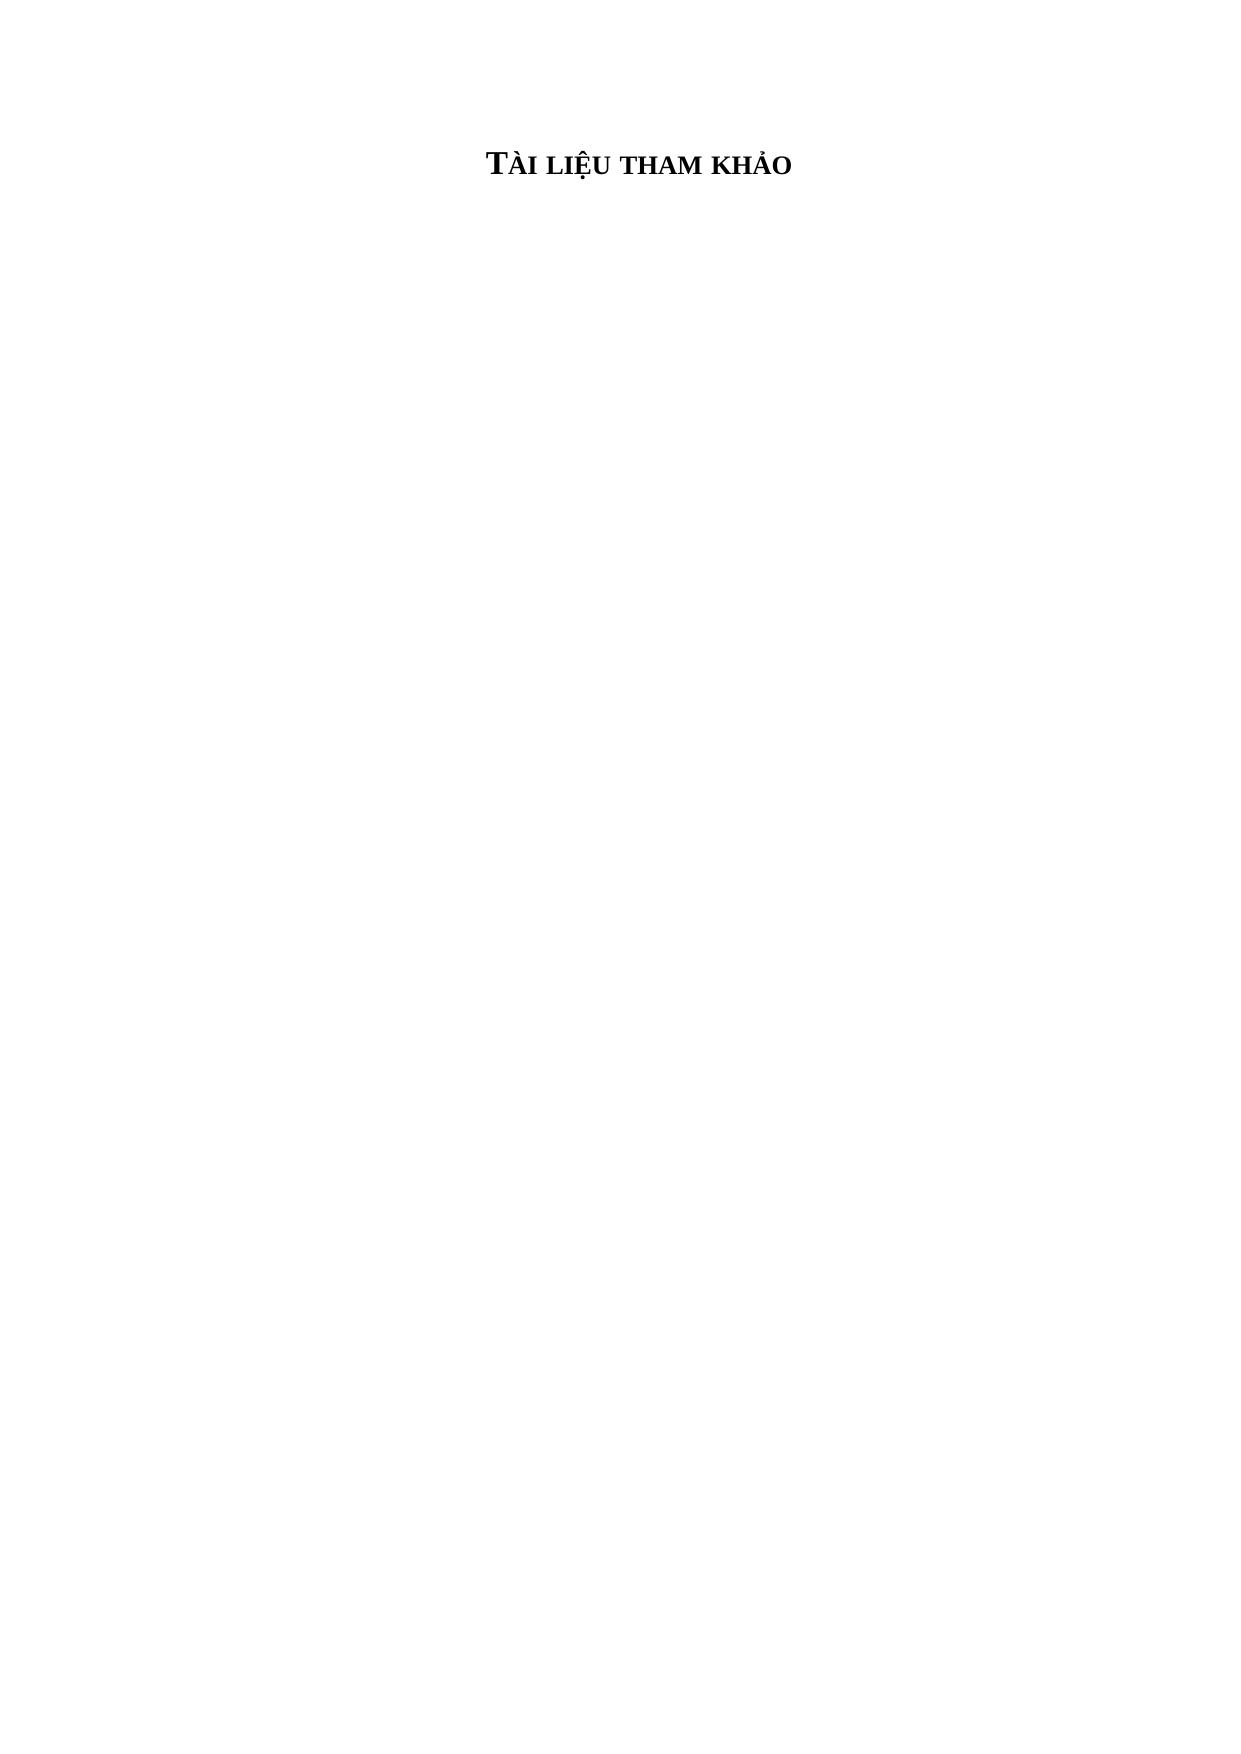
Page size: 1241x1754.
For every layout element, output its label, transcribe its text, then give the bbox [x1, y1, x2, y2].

subtitle Tài liệu tham khảo [156, 143, 1122, 181]
